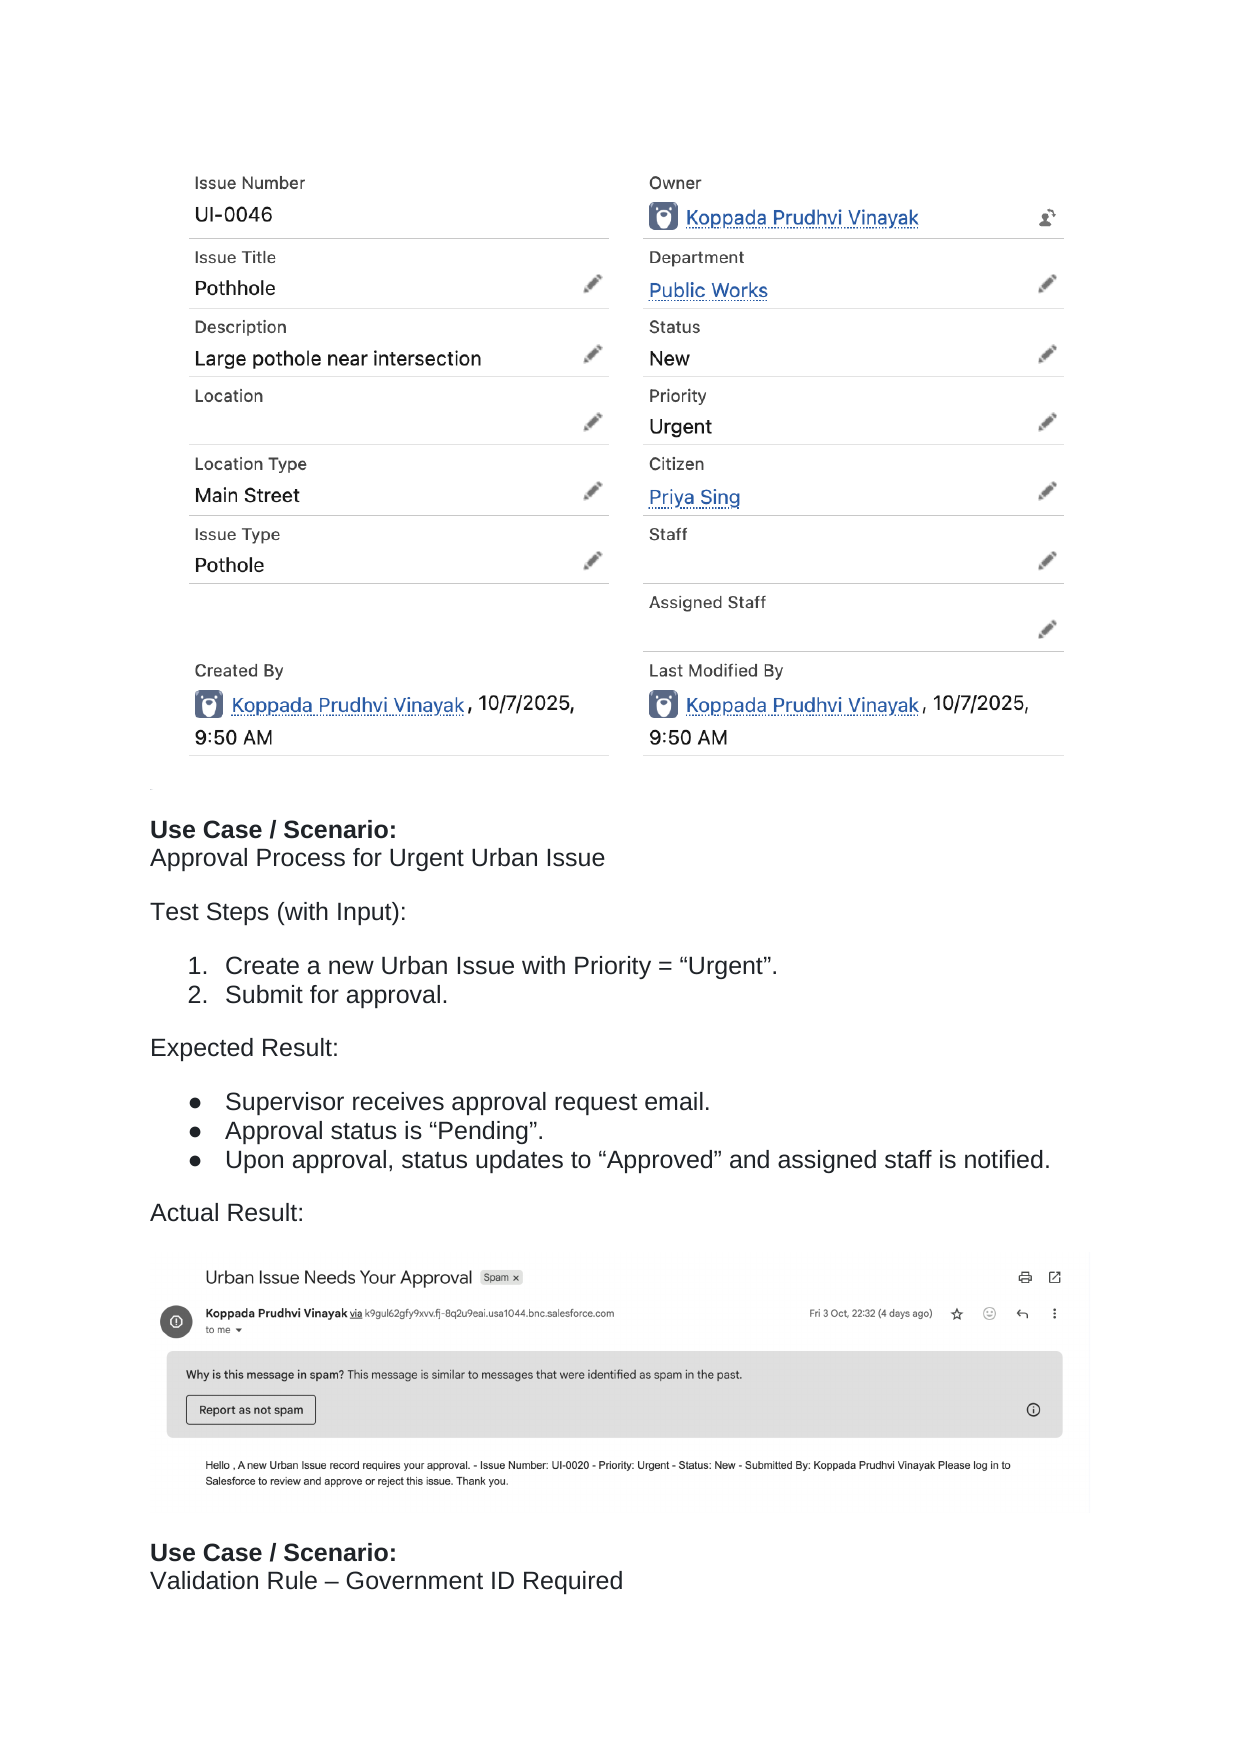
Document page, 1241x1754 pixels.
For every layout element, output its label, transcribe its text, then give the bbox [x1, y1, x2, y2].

picture [150, 1252, 1091, 1513]
text Test Steps (with Input): [150, 897, 1090, 926]
text Expected Result: [150, 1033, 1090, 1062]
picture [150, 150, 1091, 790]
list Supervisor receives approval request email. [187, 1087, 1090, 1116]
list Upon approval, status updates to “Approved” and assigned staff is notified. [187, 1144, 1090, 1173]
list Approval status is “Pending”. [187, 1116, 1090, 1144]
list Submit for approval. [187, 979, 1090, 1008]
list Create a new Urban Issue with Priority = “Urgent”. [187, 951, 1090, 979]
text Actual Result: [150, 1198, 1090, 1227]
text Use Case / Scenario: Approval Process for Urgent Urban Issue [150, 814, 1090, 872]
text Use Case / Scenario: Validation Rule – Government ID Required [150, 1537, 1090, 1595]
